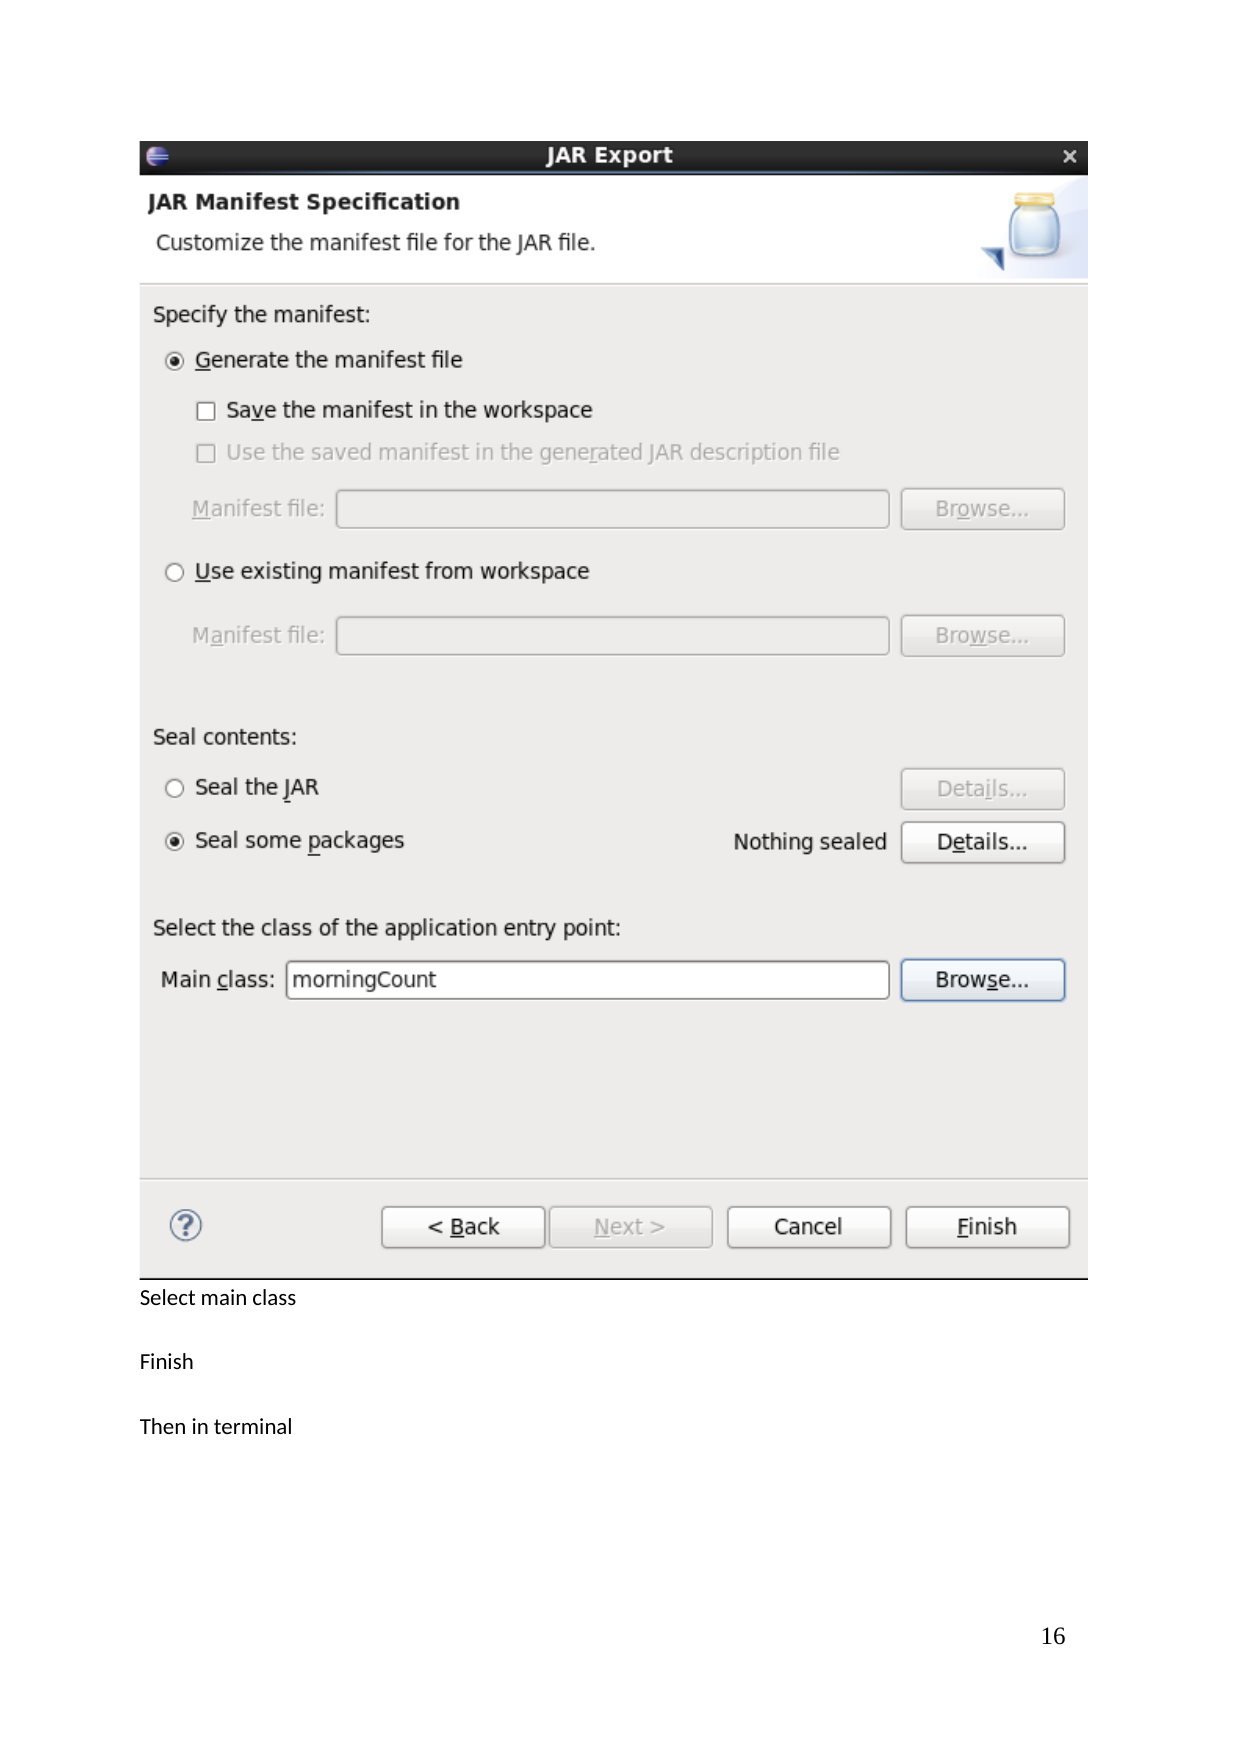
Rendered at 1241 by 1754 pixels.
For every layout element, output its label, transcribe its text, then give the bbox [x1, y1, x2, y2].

text Select main class [139, 1283, 1065, 1311]
picture [139, 141, 1088, 1280]
text Then in terminal [139, 1412, 1065, 1440]
text Finish [139, 1347, 1065, 1375]
